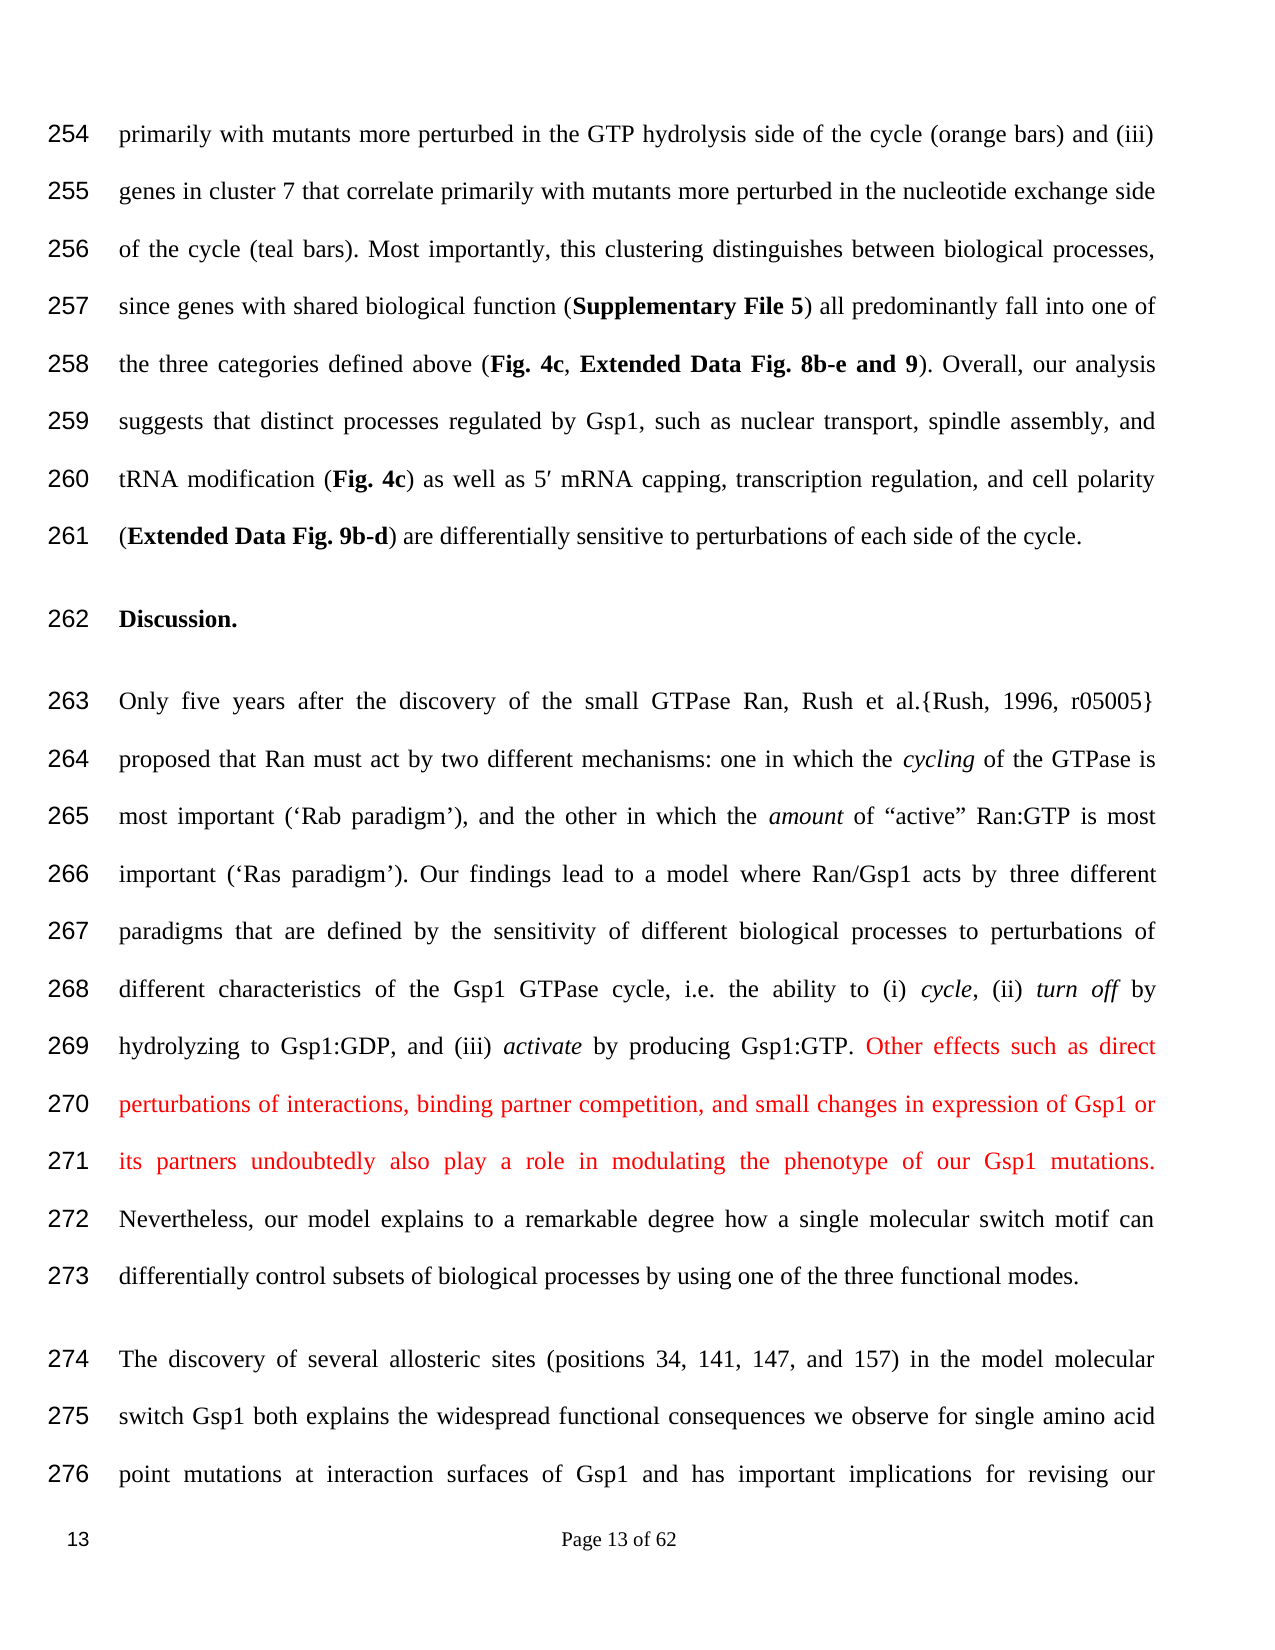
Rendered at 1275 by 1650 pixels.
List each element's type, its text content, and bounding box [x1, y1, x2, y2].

text Only five years after the discovery of the small GTPase Ran, Rush et al.{Rush, 1996, r05005} proposed that Ran must act by two different mechanisms: one in which the cycling of the GTPase is most important (‘Rab paradigm’), and the other in which the amount of “active” Ran:GTP is most important (‘Ras paradigm’). Our findings lead to a model where Ran/Gsp1 acts by three different paradigms that are defined by the sensitivity of different biological processes to perturbations of different characteristics of the Gsp1 GTPase cycle, i.e. the ability to (i) cycle, (ii) turn off by hydrolyzing to Gsp1:GDP, and (iii) activate by producing Gsp1:GTP. Other effects such as direct perturbations of interactions, binding partner competition, and small changes in expression of Gsp1 or its partners undoubtedly also play a role in modulating the phenotype of our Gsp1 mutations. Nevertheless, our model explains to a remarkable degree how a single molecular switch motif can differentially control subsets of biological processes by using one of the three functional modes. [119, 686, 1156, 1290]
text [119, 1344, 1156, 1487]
text Discussion. [119, 604, 1156, 632]
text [119, 119, 1156, 550]
